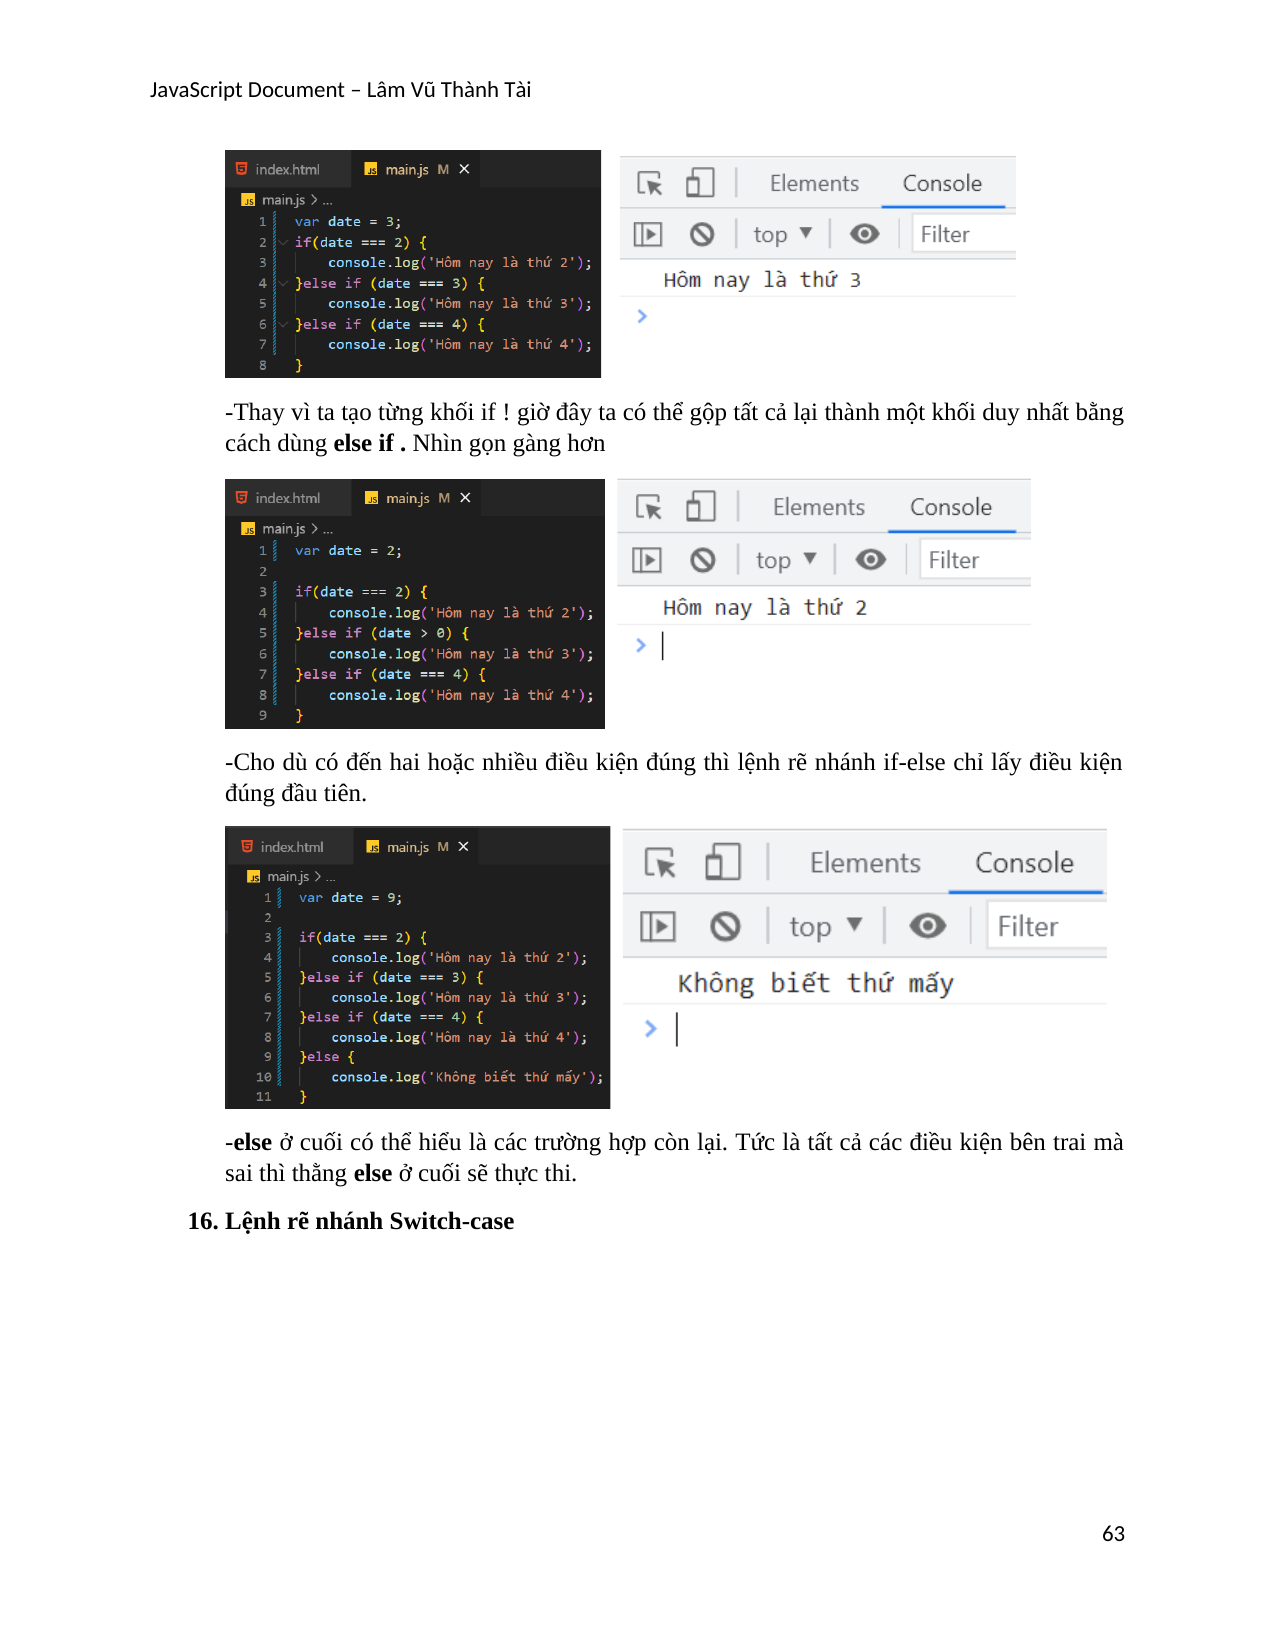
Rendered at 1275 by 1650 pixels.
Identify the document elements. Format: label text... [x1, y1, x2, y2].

picture [617, 475, 1031, 729]
text -else ở cuối có thể hiểu là các trường hợp còn lại. Tức là tất cả các điều kiện bên trai mà sai thì thằng else ở cuối sẽ thực thi. [225, 1127, 1125, 1187]
list Lệnh rẽ nhánh Switch-case [187, 1206, 1125, 1235]
text -Thay vì ta tạo từng khối if ! giờ đây ta có thể gộp tất cả lại thành một khối duy nhất bằng cách dùng else if . Nhìn gọn gàng hơn [225, 397, 1125, 457]
picture [619, 155, 1016, 378]
picture [622, 826, 1107, 1109]
picture [225, 150, 602, 378]
picture [225, 826, 611, 1109]
text -Cho dù có đến hai hoặc nhiều điều kiện đúng thì lệnh rẽ nhánh if-else chỉ lấy điều kiện đúng đầu tiên. [225, 747, 1125, 807]
picture [225, 479, 605, 729]
